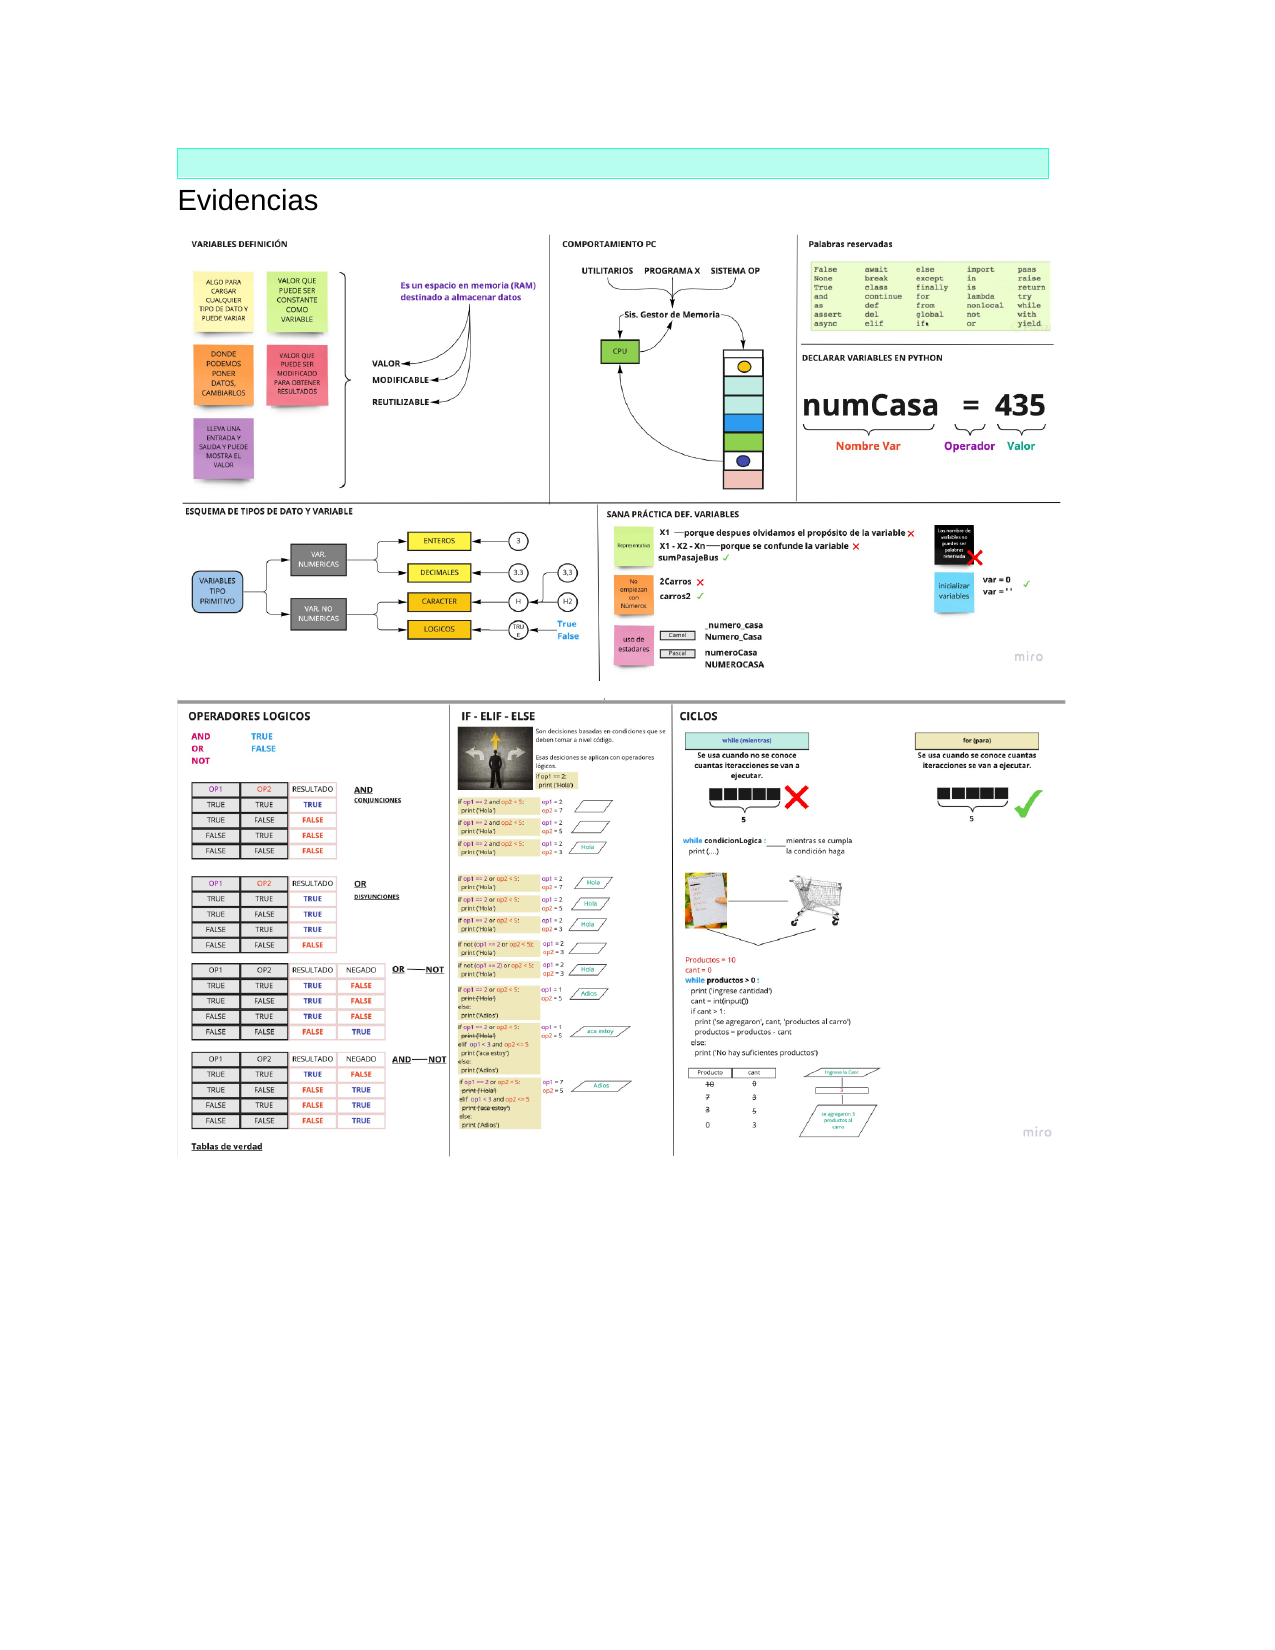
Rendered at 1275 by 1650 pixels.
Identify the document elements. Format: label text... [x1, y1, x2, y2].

picture [177, 232, 1061, 681]
subtitle Evidencias [177, 183, 1098, 216]
picture [177, 698, 1066, 1157]
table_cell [178, 149, 1048, 177]
